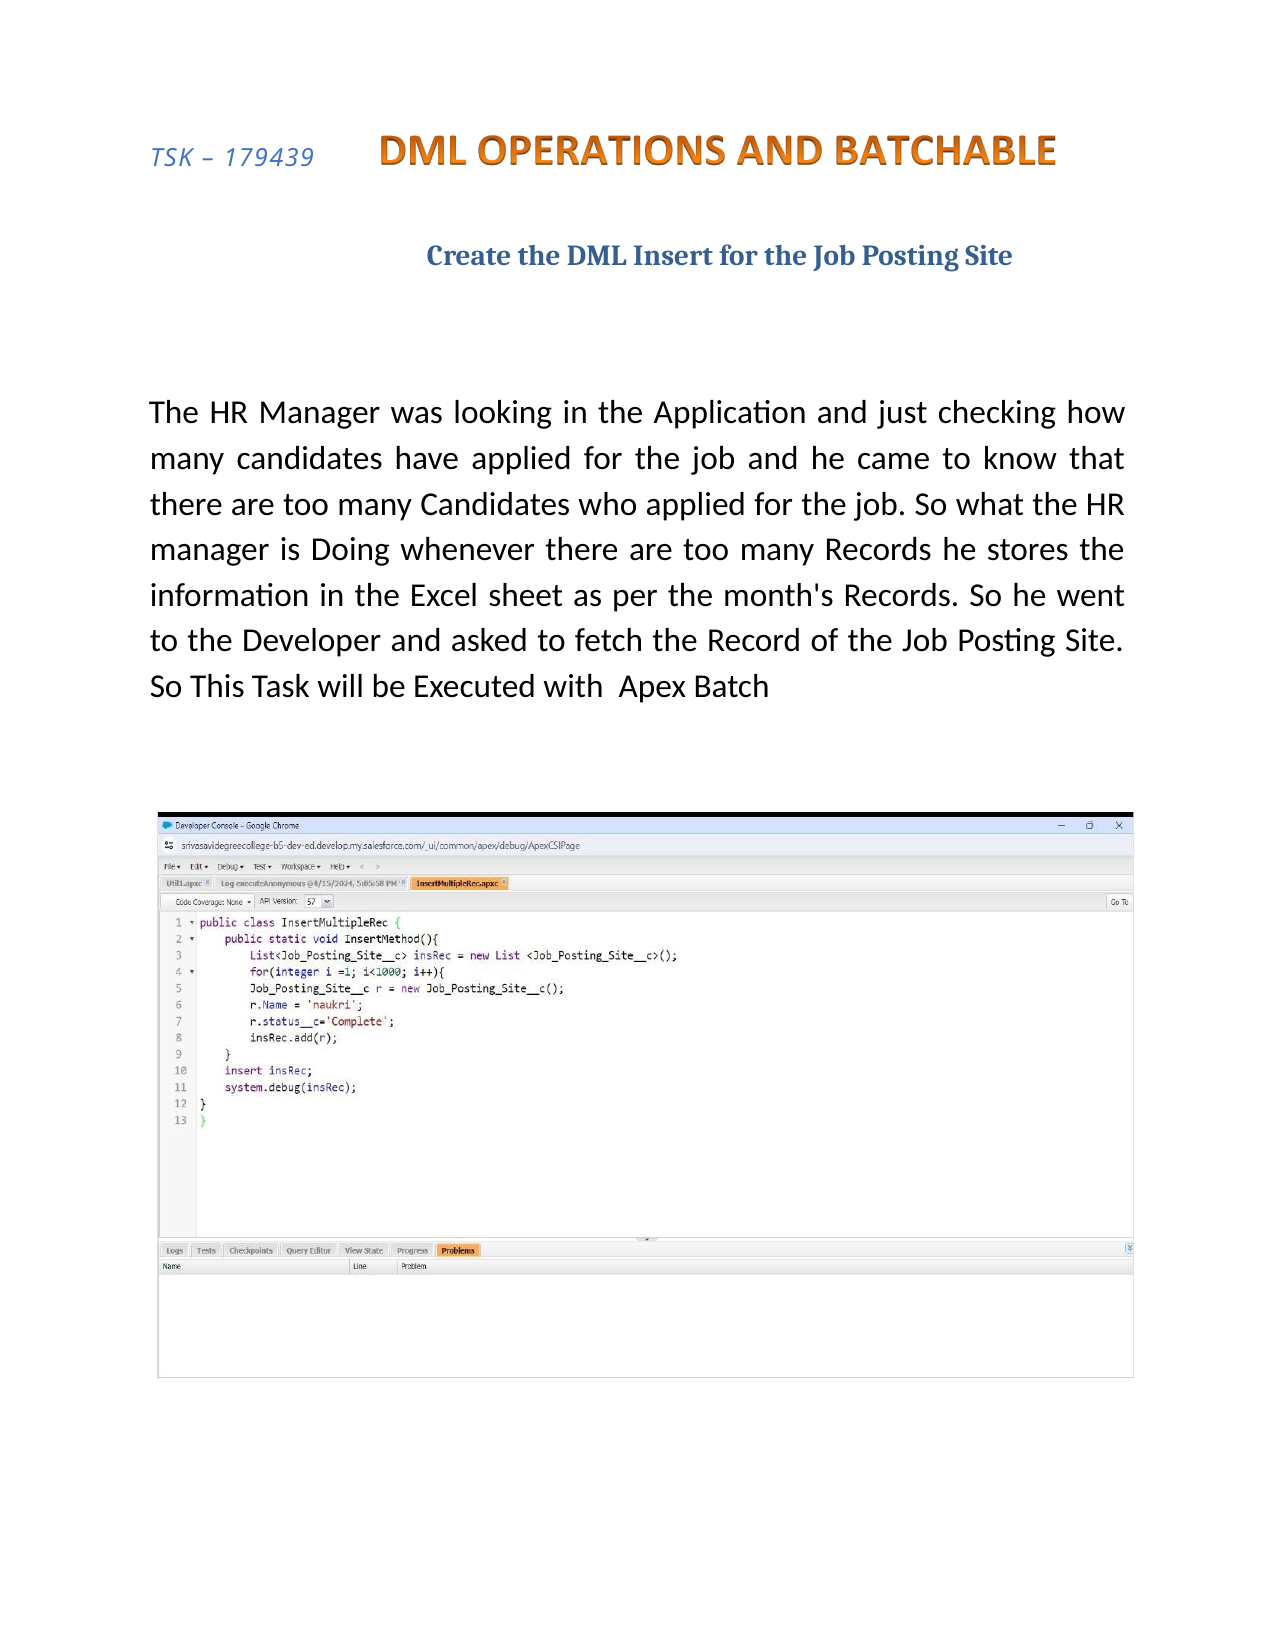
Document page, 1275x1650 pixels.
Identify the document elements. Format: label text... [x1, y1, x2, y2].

picture [157, 812, 1134, 1378]
subtitle Create the DML Insert for the Job Posting Site [150, 239, 1125, 273]
picture [380, 134, 1056, 166]
text The HR Manager was looking in the Application and just checking how many candidates have applied for the job and he came to know that there are too many Candidates who applied for the job. So what the HR manager is Doing whenever there are too many Records he stores the information in the Excel sheet as per the month's Records. So he went to the Developer and asked to fetch the Record of the Job Posting Site. So This Task will be Executed with Apex Batch [148, 391, 1126, 705]
